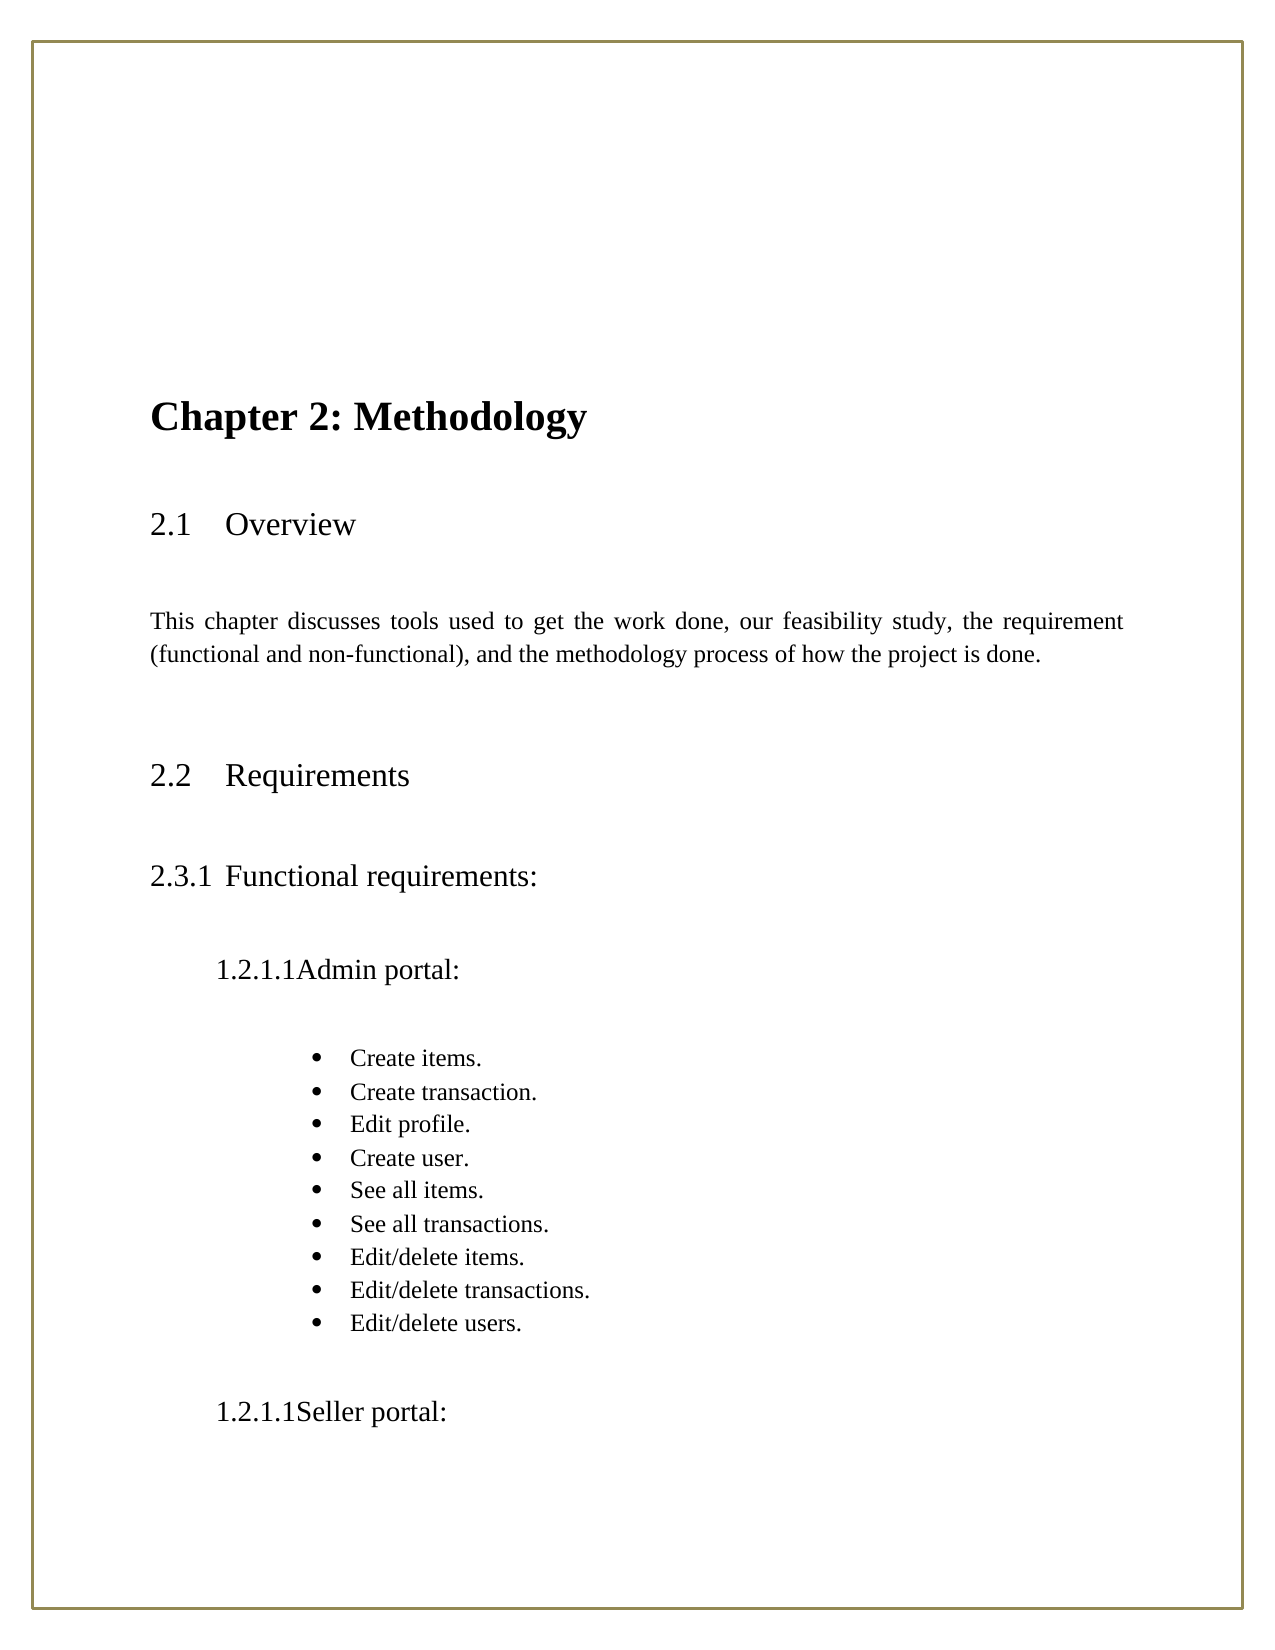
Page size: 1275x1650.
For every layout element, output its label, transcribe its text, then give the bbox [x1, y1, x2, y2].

list See all items. [312, 1176, 1125, 1204]
list Edit/delete items. [312, 1242, 1125, 1270]
list Create transaction. [312, 1077, 1125, 1105]
list Edit profile. [312, 1109, 1125, 1138]
text 1.2.1.1Admin portal: [216, 952, 1125, 1018]
list Create items. [312, 1043, 1125, 1072]
text This chapter discusses tools used to get the work done, our feasibility study, the requirement (functional and non-functional), and the methodology process of how the project is done. [150, 606, 1125, 668]
list Create user. [312, 1143, 1125, 1171]
list Edit/delete transactions. [312, 1275, 1125, 1303]
subtitle 2.1 Overview [150, 504, 1125, 543]
subtitle Functional requirements: [150, 857, 1125, 893]
text 1.2.1.1Seller portal: [216, 1394, 1125, 1461]
list See all transactions. [312, 1209, 1125, 1237]
subtitle 2.2 Requirements [150, 755, 1125, 793]
subtitle Chapter 2: Methodology [150, 391, 1125, 439]
list Edit/delete users. [312, 1308, 1125, 1336]
